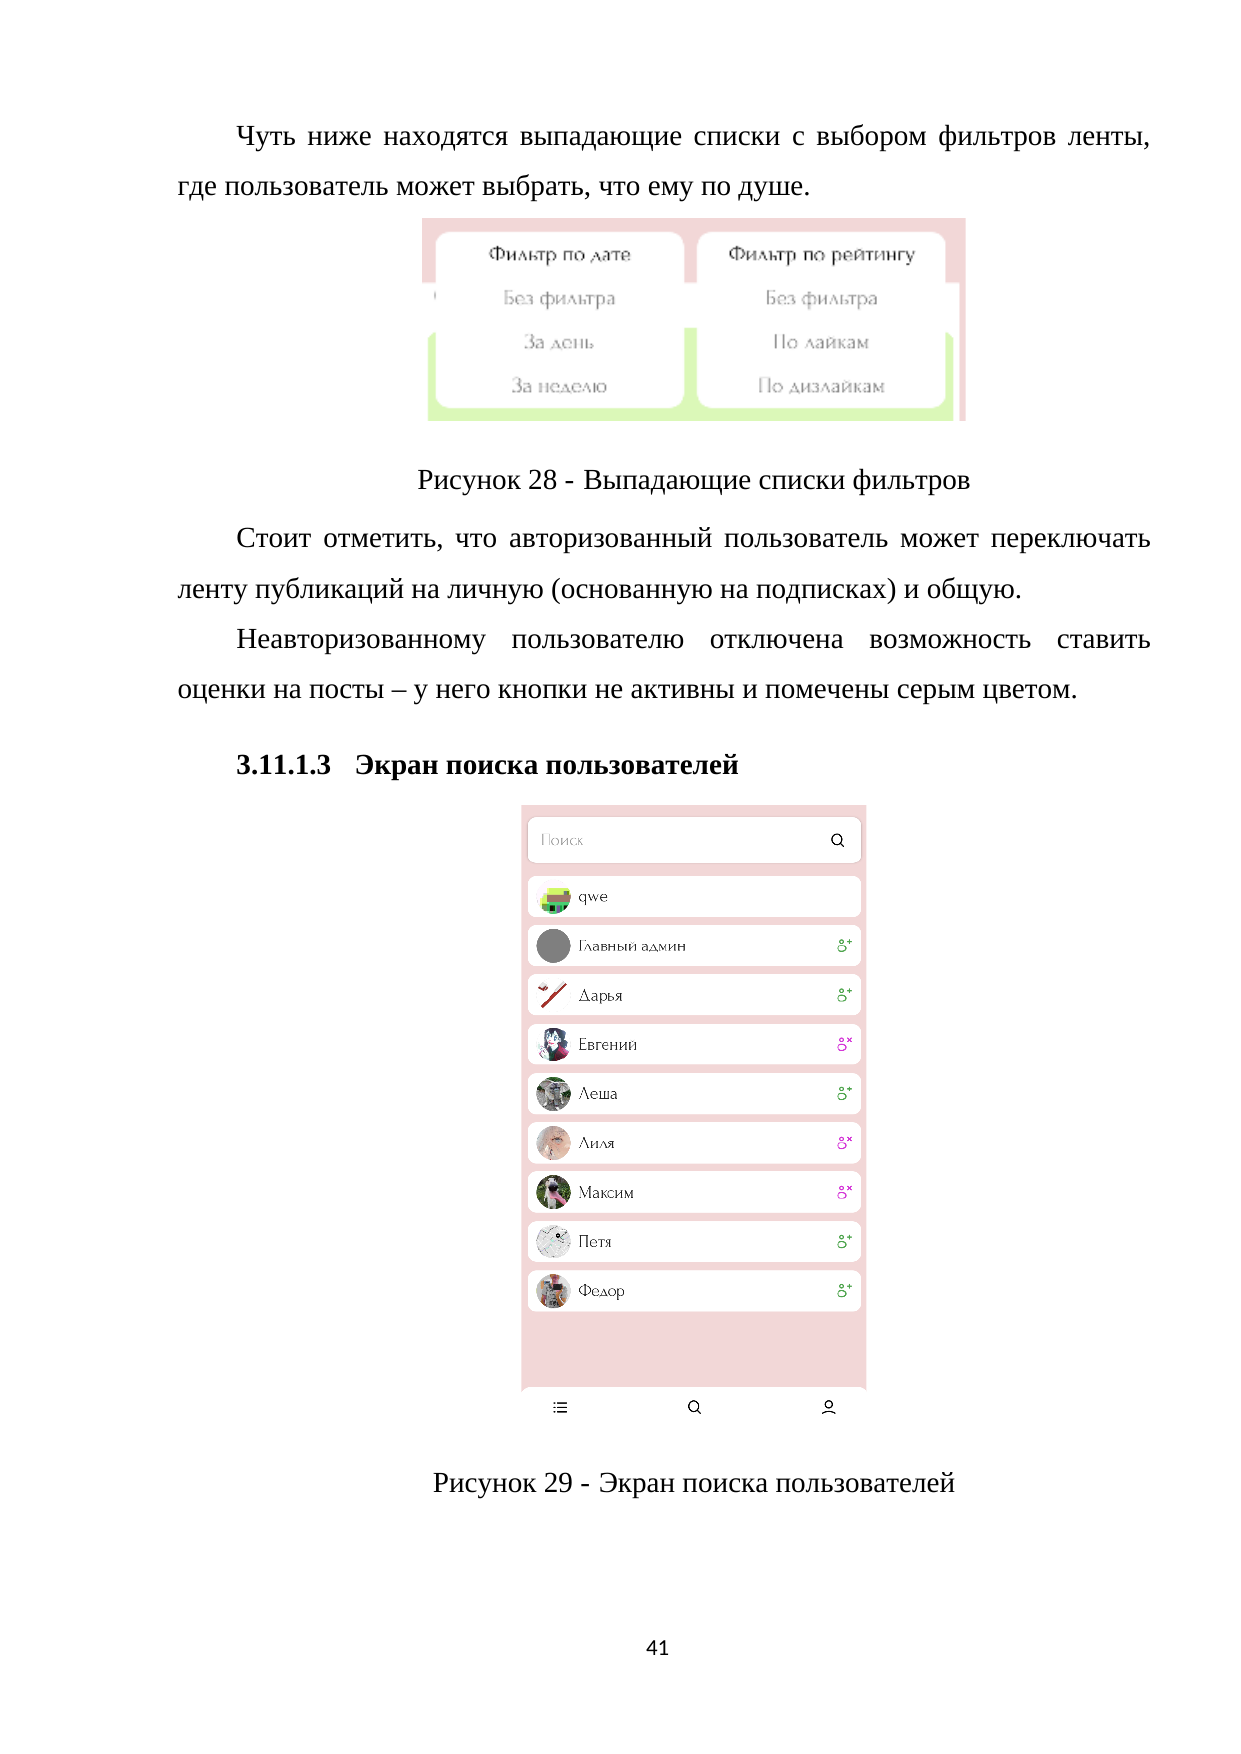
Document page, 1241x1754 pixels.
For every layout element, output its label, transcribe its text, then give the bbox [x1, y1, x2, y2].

text Экран поиска пользователей [207, 1465, 1152, 1499]
text Неавторизованному пользователю отключена возможность ставить оценки на посты – у него кнопки не активны и помечены серым цветом. [177, 621, 1152, 705]
list Экран поиска пользователей [236, 747, 1152, 780]
picture [422, 218, 966, 421]
text Чуть ниже находятся выпадающие списки с выбором фильтров ленты, где пользователь может выбрать, что ему по душе. [177, 118, 1152, 202]
picture [521, 805, 867, 1424]
text Стоит отметить, что авторизованный пользователь может переключать ленту публикаций на личную (основанную на подписках) и общую. [177, 521, 1152, 604]
text Выпадающие списки фильтров [207, 462, 1152, 496]
